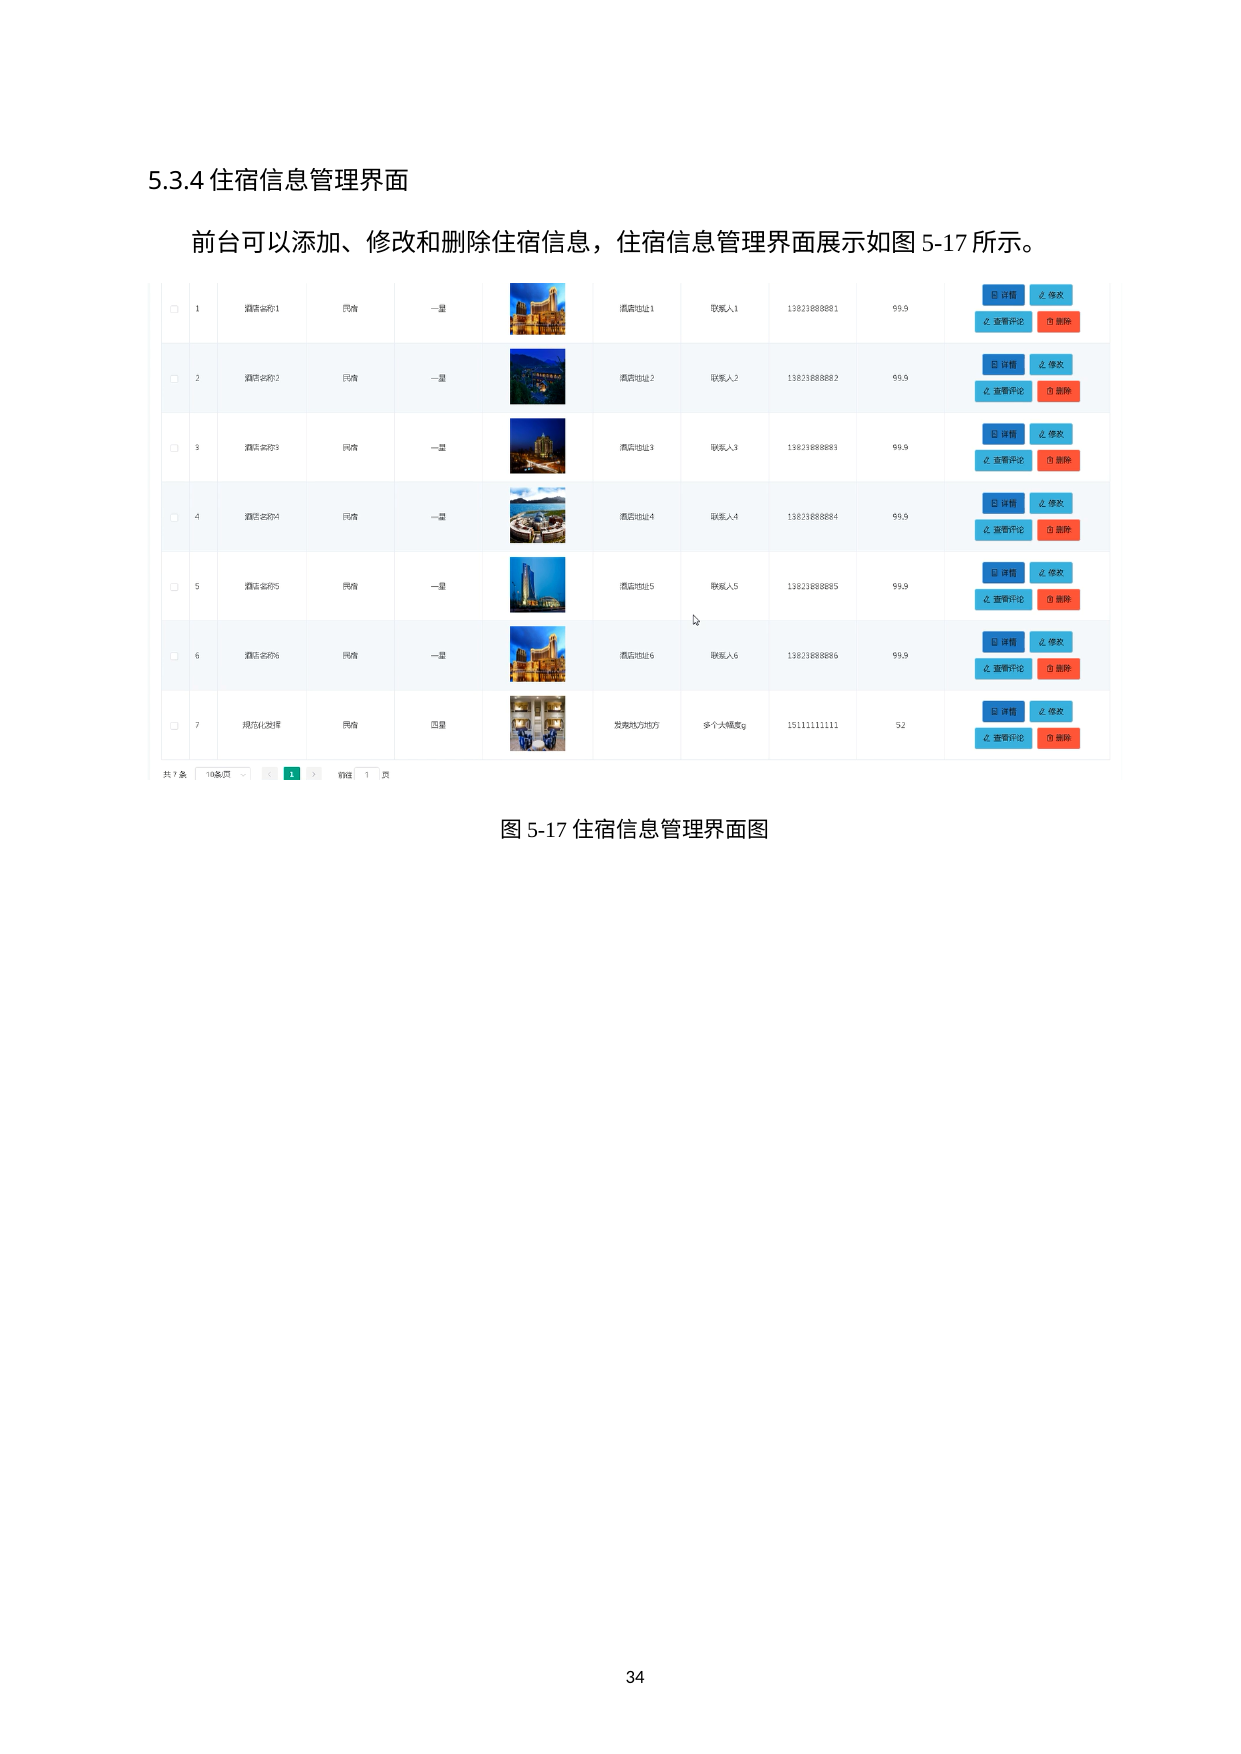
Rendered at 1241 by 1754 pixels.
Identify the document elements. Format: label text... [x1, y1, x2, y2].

text 前台可以添加、修改和删除住宿信息，住宿信息管理界面展示如图5-17所示。 [148, 208, 1122, 273]
subtitle 5.3.4住宿信息管理界面 [148, 161, 1122, 197]
text 图5-17 住宿信息管理界面图 [148, 811, 1122, 844]
picture [147, 283, 1123, 780]
